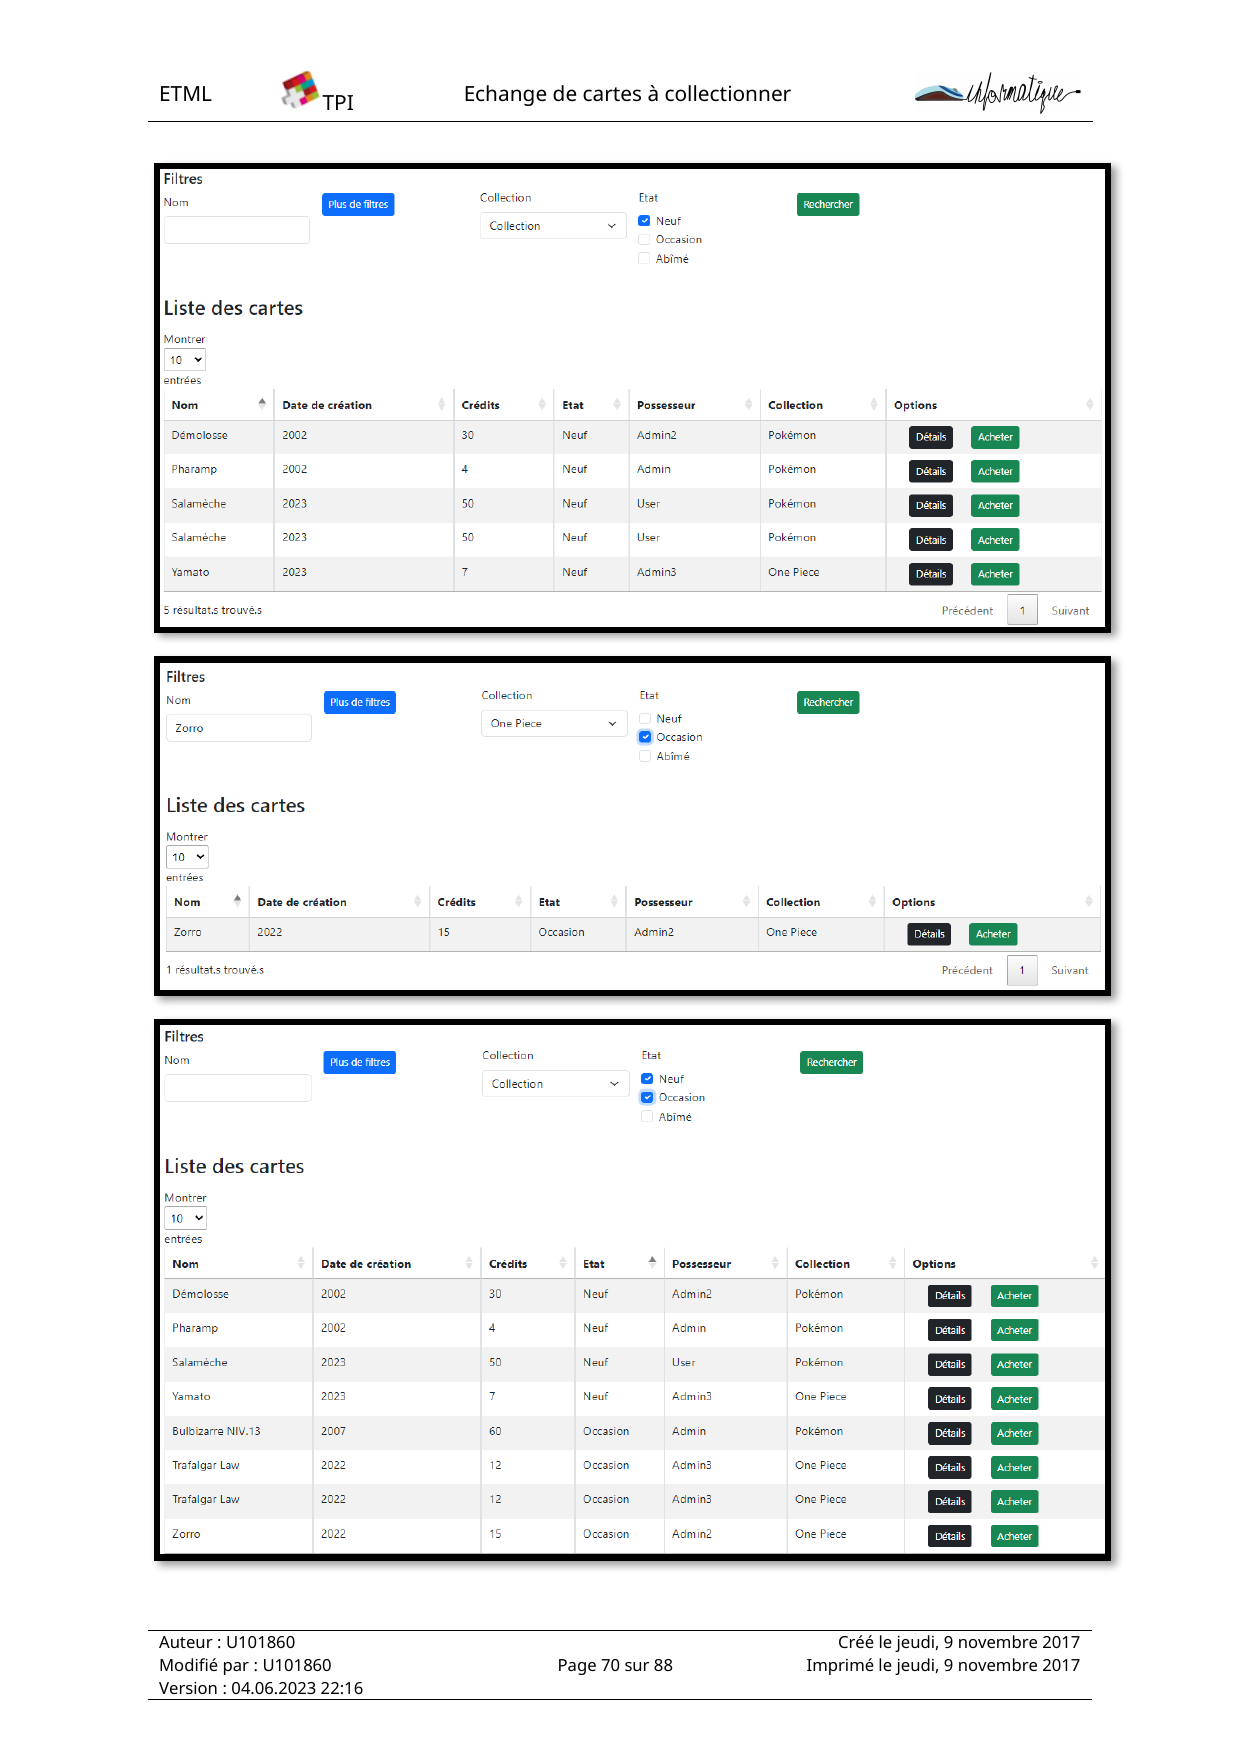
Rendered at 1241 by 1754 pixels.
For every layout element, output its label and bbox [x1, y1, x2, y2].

picture [160, 169, 1105, 627]
picture [276, 69, 323, 111]
picture [160, 1025, 1105, 1554]
picture [160, 663, 1105, 990]
